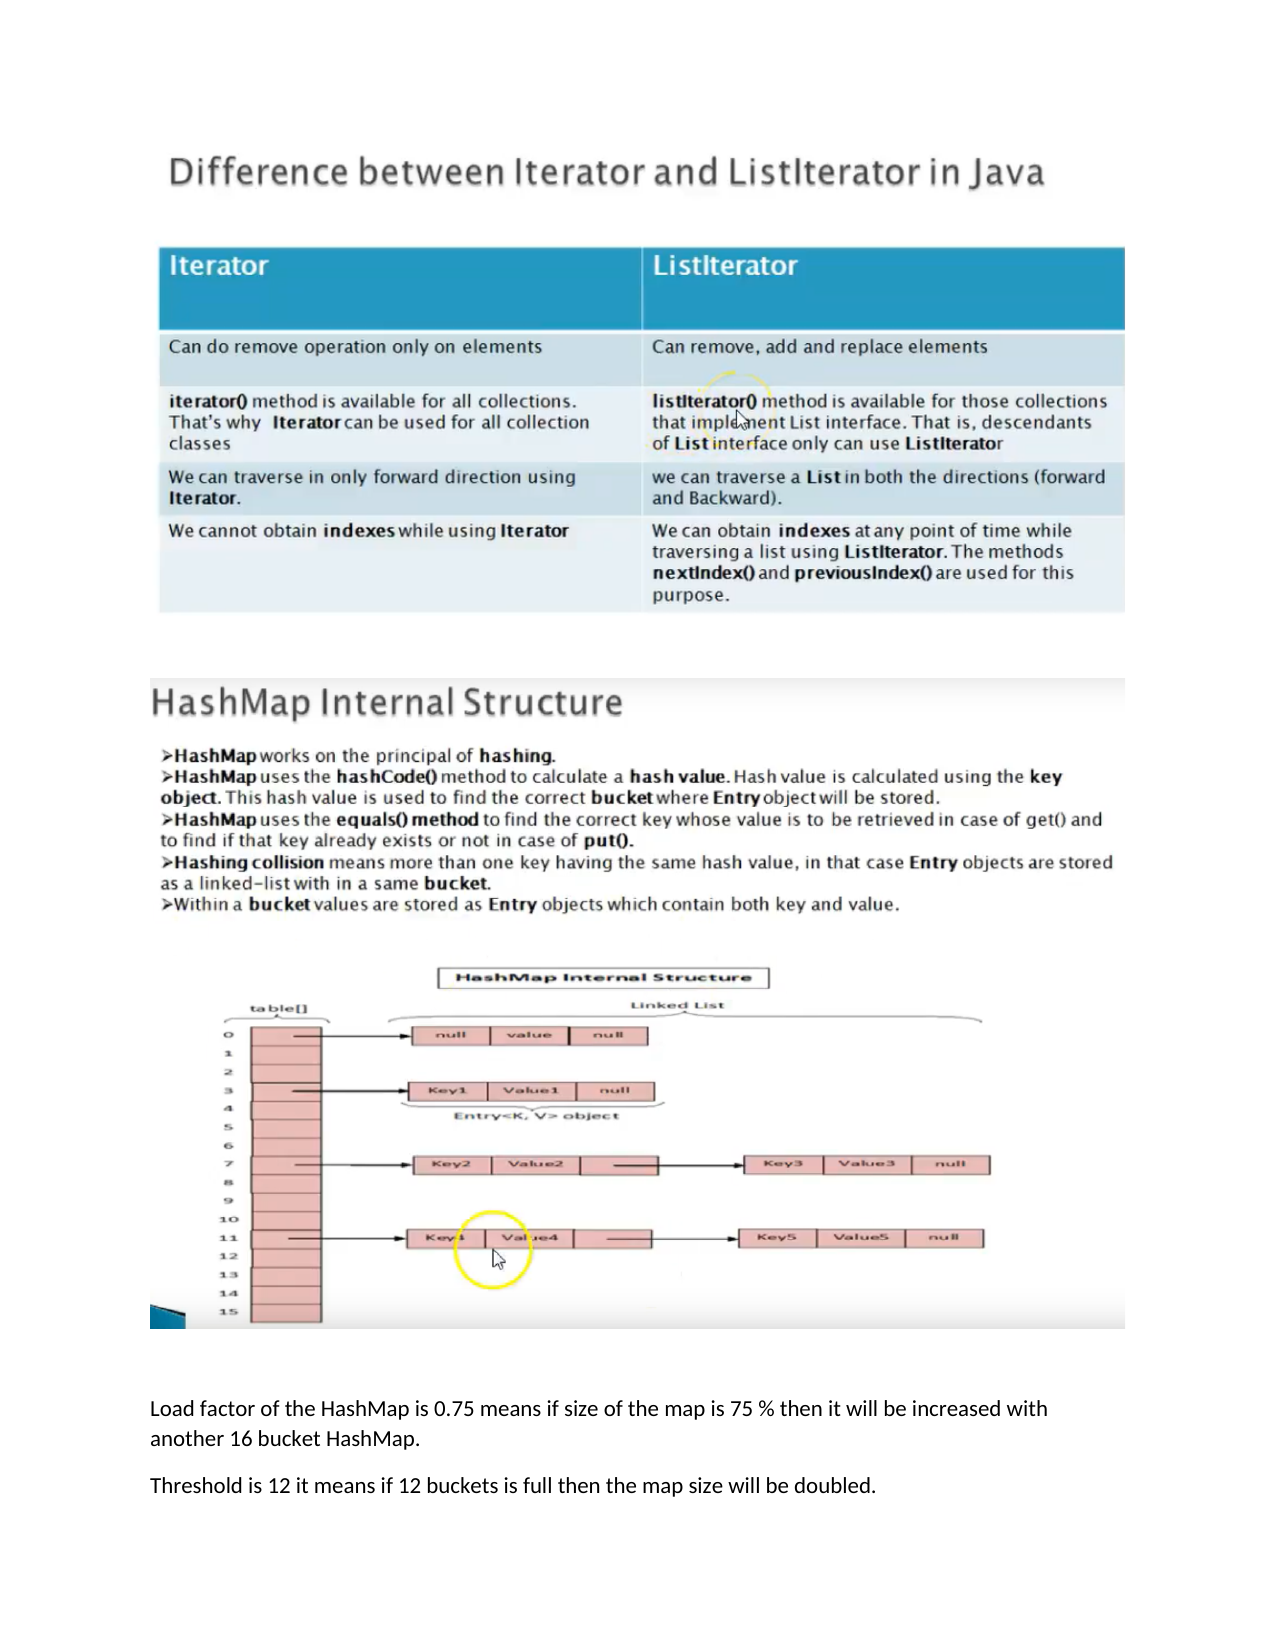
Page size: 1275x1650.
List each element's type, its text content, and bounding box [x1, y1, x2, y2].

text Load factor of the HashMap is 0.75 means if size of the map is 75 % then it will be increased with another 16 bucket HashMap. [150, 1394, 1125, 1452]
picture [150, 678, 1125, 1329]
text Threshold is 12 it means if 12 buckets is full then the map size will be doubled. [150, 1471, 1125, 1499]
picture [150, 150, 1125, 616]
